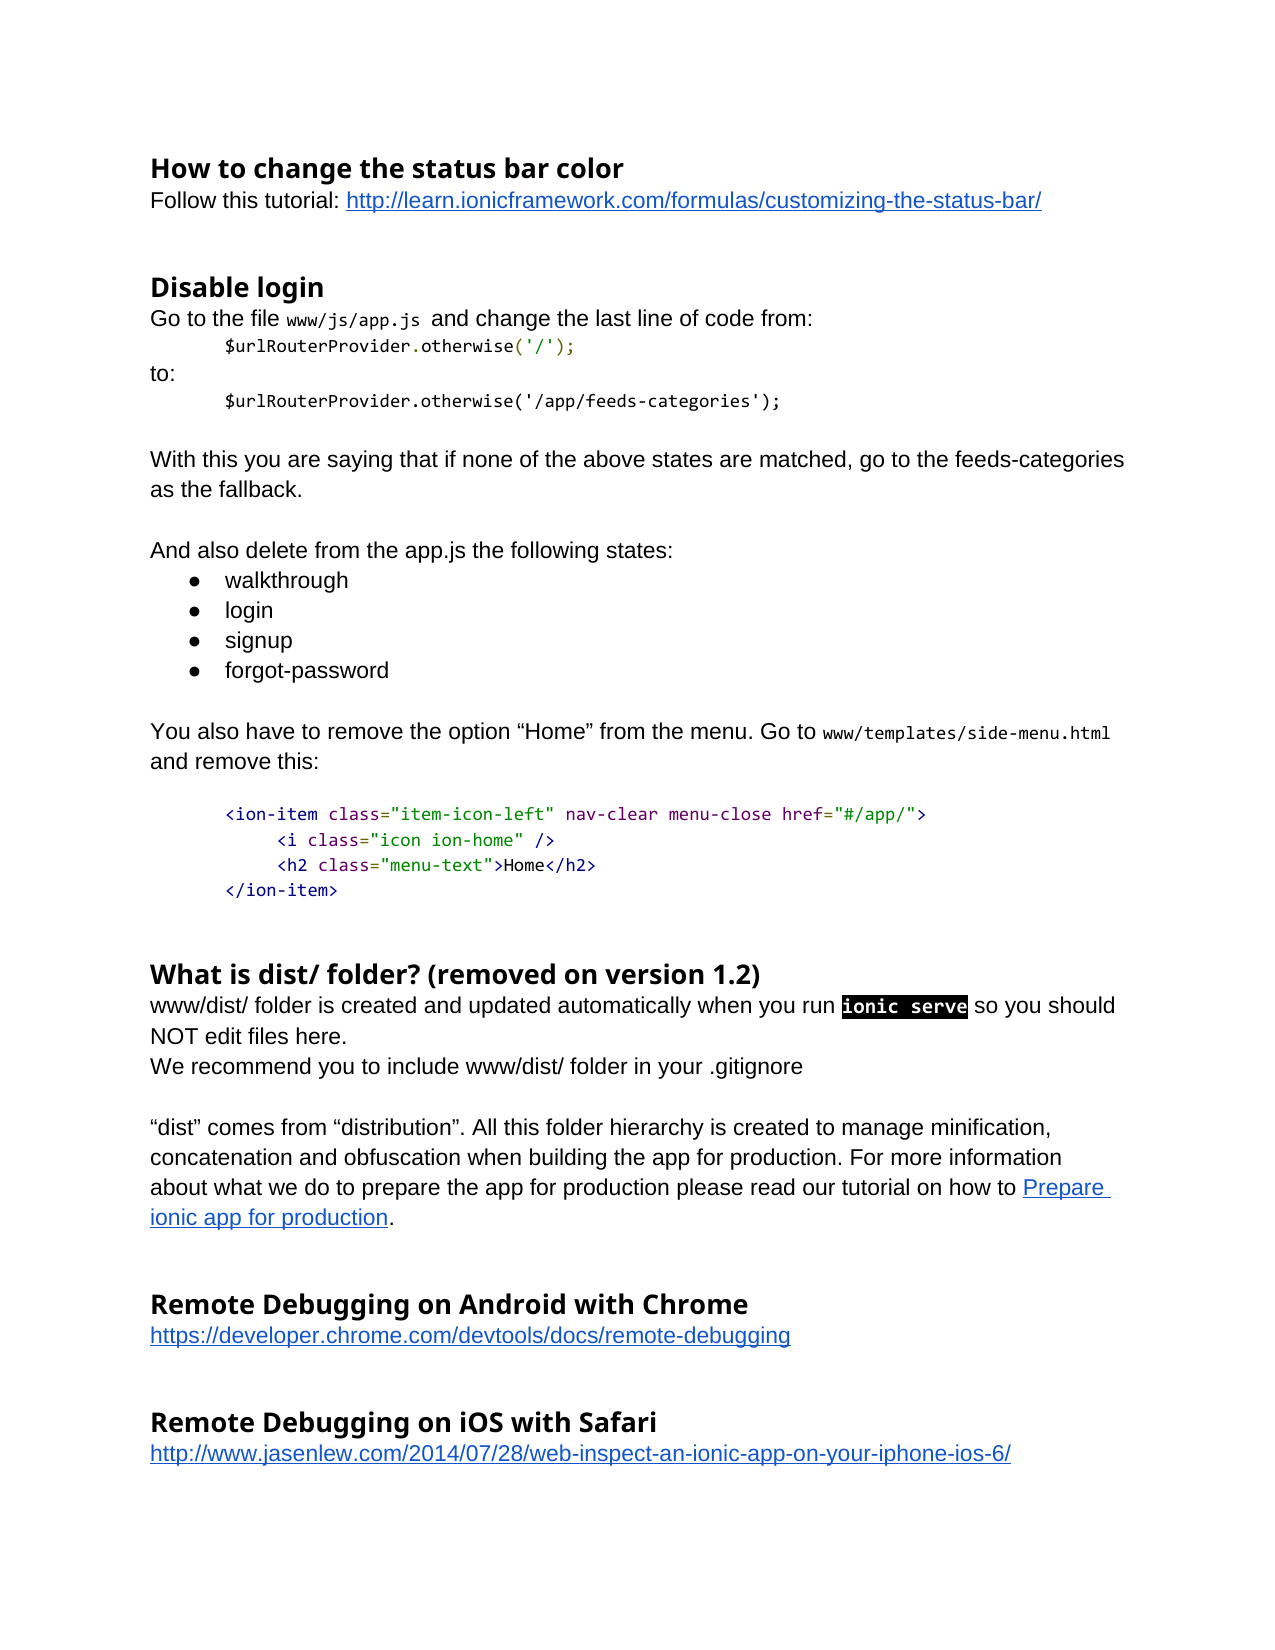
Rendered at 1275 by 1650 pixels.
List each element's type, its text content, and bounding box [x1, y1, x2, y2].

text $urlRouterProvider.otherwise('/app/feeds-categories'); [150, 391, 1125, 413]
list forgot-password [187, 657, 1125, 684]
subtitle Remote Debugging on iOS with Safari [150, 1403, 1125, 1440]
list login [187, 597, 1125, 623]
text http://www.jasenlew.com/2014/07/28/web-inspect-an-ionic-app-on-your-iphone-ios-6/ [150, 1440, 1125, 1467]
list signup [187, 627, 1125, 654]
text You also have to remove the option “Home” from the menu. Go to www/templates/side-menu.html and remove this: [150, 718, 1125, 774]
text $urlRouterProvider.otherwise('/'); [150, 335, 1125, 357]
text Go to the file www/js/app.js and change the last line of code from: [150, 305, 1125, 331]
text Follow this tutorial: http://learn.ionicframework.com/formulas/customizing-the-status-bar/ [150, 187, 1125, 213]
subtitle Remote Debugging on Android with Chrome [150, 1285, 1125, 1322]
text “dist” comes from “distribution”. All this folder hierarchy is created to manage minification, concatenation and obfuscation when building the app for production. For more information about what we do to prepare the app for production please read our tutorial on how to Prepare ionic app for production. [150, 1113, 1125, 1231]
list walkthrough [187, 567, 1125, 593]
text And also delete from the app.js the following states: [150, 537, 1125, 563]
text <ion-item class="item-icon-left" nav-clear menu-close href="#/app/"> <i class="icon ion-home" /> <h2 class="menu-text">Home</h2> </ion-item> [225, 778, 1125, 901]
text www/dist/ folder is created and updated automatically when you run ionic serve so you should NOT edit files here. [150, 992, 1125, 1049]
subtitle What is dist/ folder? (removed on version 1.2) [150, 955, 1125, 992]
subtitle How to change the status bar color [150, 150, 1125, 187]
text We recommend you to include www/dist/ folder in your .gitignore [150, 1053, 1125, 1079]
text With this you are saying that if none of the above states are matched, go to the feeds-categories as the fallback. [150, 446, 1125, 503]
subtitle Disable login [150, 268, 1125, 305]
text to: [150, 360, 1125, 387]
text https://developer.chrome.com/devtools/docs/remote-debugging [150, 1322, 1125, 1349]
